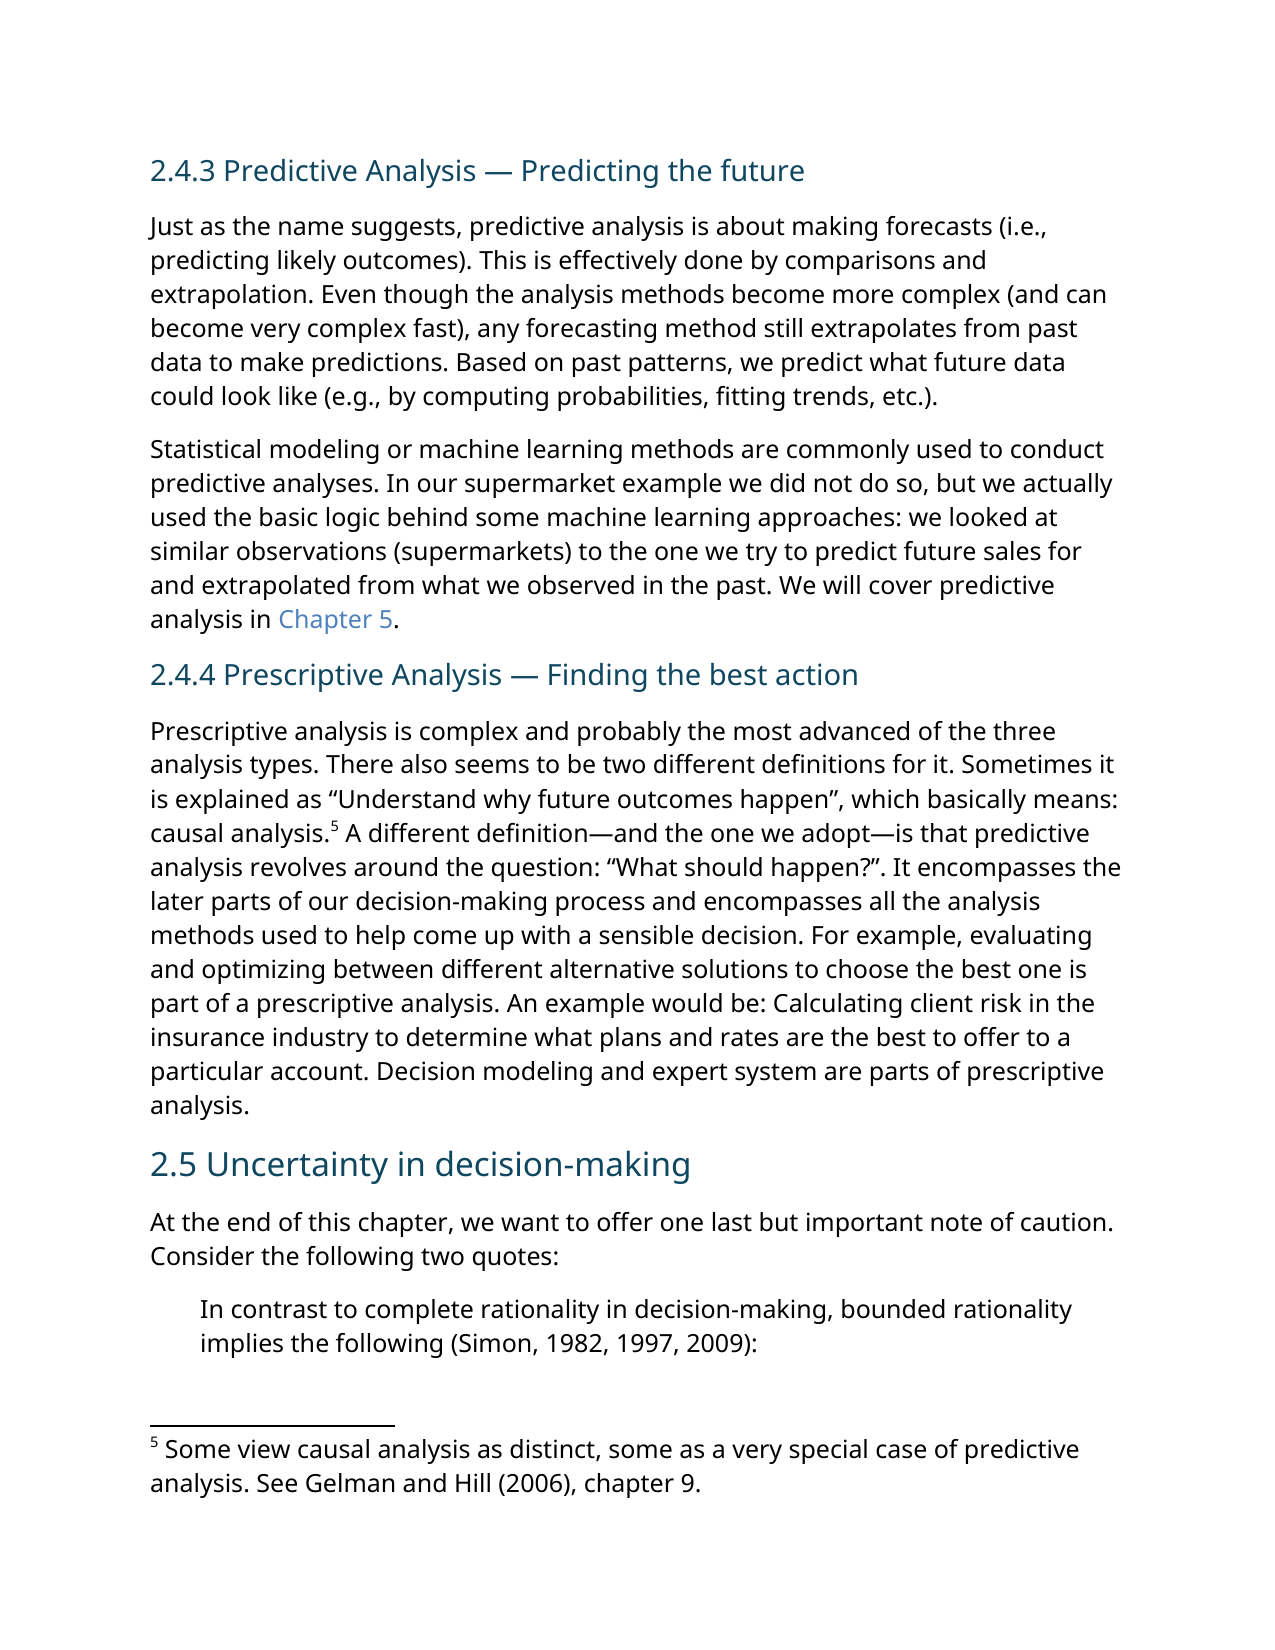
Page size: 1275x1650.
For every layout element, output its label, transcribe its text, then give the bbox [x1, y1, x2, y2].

text In contrast to complete rationality in decision-making, bounded rationality implies the following (Simon, 1982, 1997, 2009): [200, 1292, 1075, 1360]
text Just as the name suggests, predictive analysis is about making forecasts (i.e., predicting likely outcomes). This is effectively done by comparisons and extrapolation. Even though the analysis methods become more complex (and can become very complex fast), any forecasting method still extrapolates from past data to make predictions. Based on past patterns, we predict what future data could look like (e.g., by computing probabilities, fitting trends, etc.). [150, 208, 1125, 413]
subtitle 2.4.4 Prescriptive Analysis — Finding the best action [150, 655, 1125, 694]
text At the end of this chapter, we want to offer one last but important note of caution. Consider the following two quotes: [150, 1205, 1125, 1273]
subtitle 2.5 Uncertainty in decision-making [150, 1141, 1125, 1186]
subtitle 2.4.3 Predictive Analysis — Predicting the future [150, 150, 1125, 190]
text Prescriptive analysis is complex and probably the most advanced of the three analysis types. There also seems to be two different definitions for it. Sometimes it is explained as “Understand why future outcomes happen”, which basically means: causal analysis. A different definition—and the one we adopt—is that predictive analysis revolves around the question: “What should happen?”. It encompasses the later parts of our decision-making process and encompasses all the analysis methods used to help come up with a sensible decision. For example, evaluating and optimizing between different alternative solutions to choose the best one is part of a prescriptive analysis. An example would be: Calculating client risk in the insurance industry to determine what plans and rates are the best to offer to a particular account. Decision modeling and expert system are parts of prescriptive analysis. [150, 713, 1125, 1122]
text Statistical modeling or machine learning methods are commonly used to conduct predictive analyses. In our supermarket example we did not do so, but we actually used the basic logic behind some machine learning approaches: we looked at similar observations (supermarkets) to the one we try to predict future sales for and extrapolated from what we observed in the past. We will cover predictive analysis in Chapter 5. [150, 432, 1125, 636]
